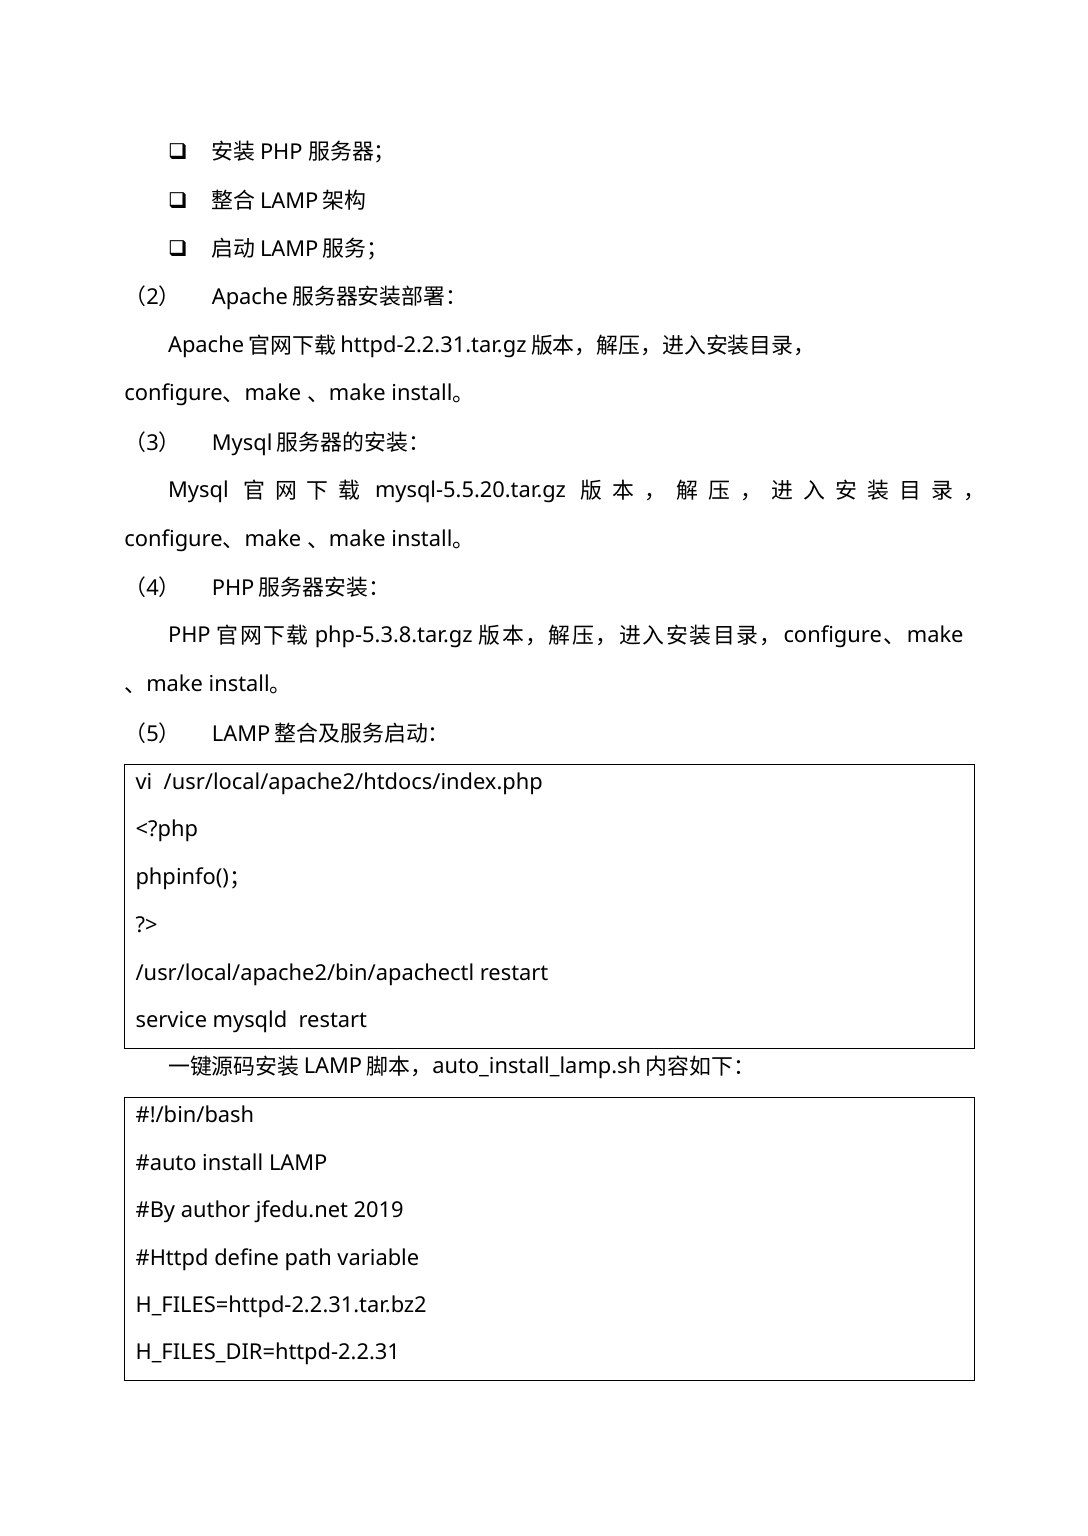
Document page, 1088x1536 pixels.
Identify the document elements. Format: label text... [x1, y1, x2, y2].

list LAMP整合及服务启动： [124, 715, 963, 748]
list Mysql服务器的安装： [124, 424, 963, 457]
list 启动LAMP服务； [168, 231, 963, 263]
list PHP服务器安装： [124, 570, 963, 602]
table_header vi /usr/local/apache2/htdocs/index.php <?php phpinfo()； ?> /usr/local/apache2/bin/apachectl restart service mysqld restart [125, 765, 974, 1047]
list 整合LAMP架构 [168, 182, 963, 215]
list Apache服务器安装部署： [124, 279, 963, 311]
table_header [125, 1098, 974, 1380]
text Mysql官网下载mysql-5.5.20.tar.gz版本，解压，进入安装目录，configure、make 、make install。 [124, 473, 963, 554]
text Apache官网下载httpd-2.2.31.tar.gz版本，解压，进入安装目录，configure、make 、make install。 [124, 327, 963, 408]
text PHP官网下载php-5.3.8.tar.gz版本，解压，进入安装目录，configure、make 、make install。 [124, 618, 963, 699]
list 安装PHP 服务器； [168, 134, 963, 166]
text 一键源码安装LAMP脚本，auto_install_lamp.sh内容如下： [124, 1049, 963, 1081]
